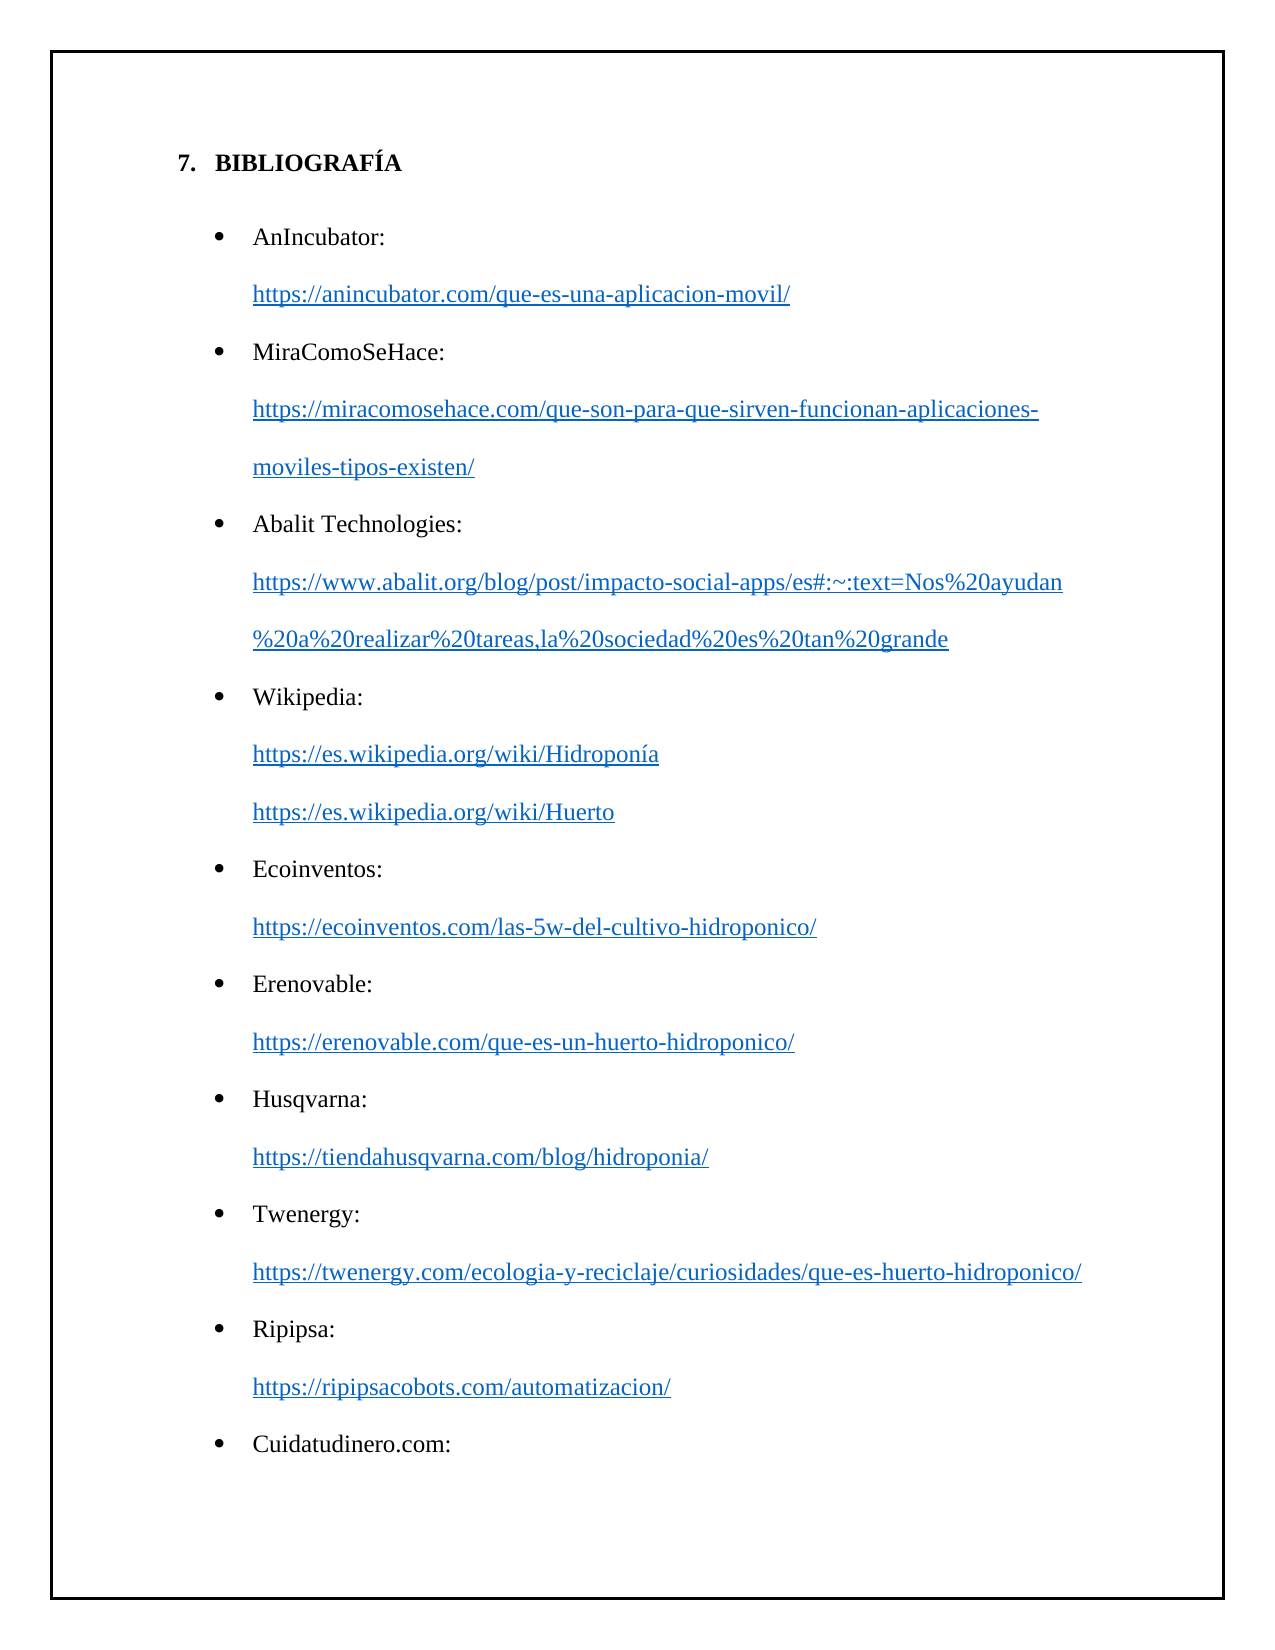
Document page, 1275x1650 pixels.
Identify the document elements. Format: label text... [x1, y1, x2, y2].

text https://anincubator.com/que-es-una-aplicacion-movil/ [252, 279, 1098, 308]
text https://ecoinventos.com/las-5w-del-cultivo-hidroponico/ [252, 912, 1098, 941]
list AnIncubator: [215, 222, 1098, 251]
text https://erenovable.com/que-es-un-huerto-hidroponico/ [252, 1027, 1098, 1056]
list MiraComoSeHace: [215, 337, 1098, 366]
text https://es.wikipedia.org/wiki/Huerto [252, 797, 1098, 826]
list https://ripipsacobots.com/automatizacion/ [252, 1372, 1098, 1401]
list Ripipsa: [215, 1314, 1098, 1343]
list Wikipedia: [215, 682, 1098, 711]
list Erenovable: [215, 969, 1098, 998]
list https://twenergy.com/ecologia-y-reciclaje/curiosidades/que-es-huerto-hidroponico/ [252, 1257, 1098, 1286]
text https://es.wikipedia.org/wiki/Hidroponía [252, 739, 1098, 768]
list Cuidatudinero.com: [215, 1429, 1098, 1458]
text https://tiendahusqvarna.com/blog/hidroponia/ [252, 1142, 1098, 1171]
text https://miracomosehace.com/que-son-para-que-sirven-funcionan-aplicaciones-moviles-tipos-existen/ [252, 394, 1098, 481]
list Husqvarna: [215, 1084, 1098, 1113]
text https://www.abalit.org/blog/post/impacto-social-apps/es#:~:text=Nos%20ayudan%20a%20realizar%20tareas,la%20sociedad%20es%20tan%20grande [252, 567, 1098, 653]
list Abalit Technologies: [215, 509, 1098, 538]
list BIBLIOGRAFÍA [177, 148, 1098, 176]
list Twenergy: [215, 1199, 1098, 1228]
list Ecoinventos: [215, 854, 1098, 883]
